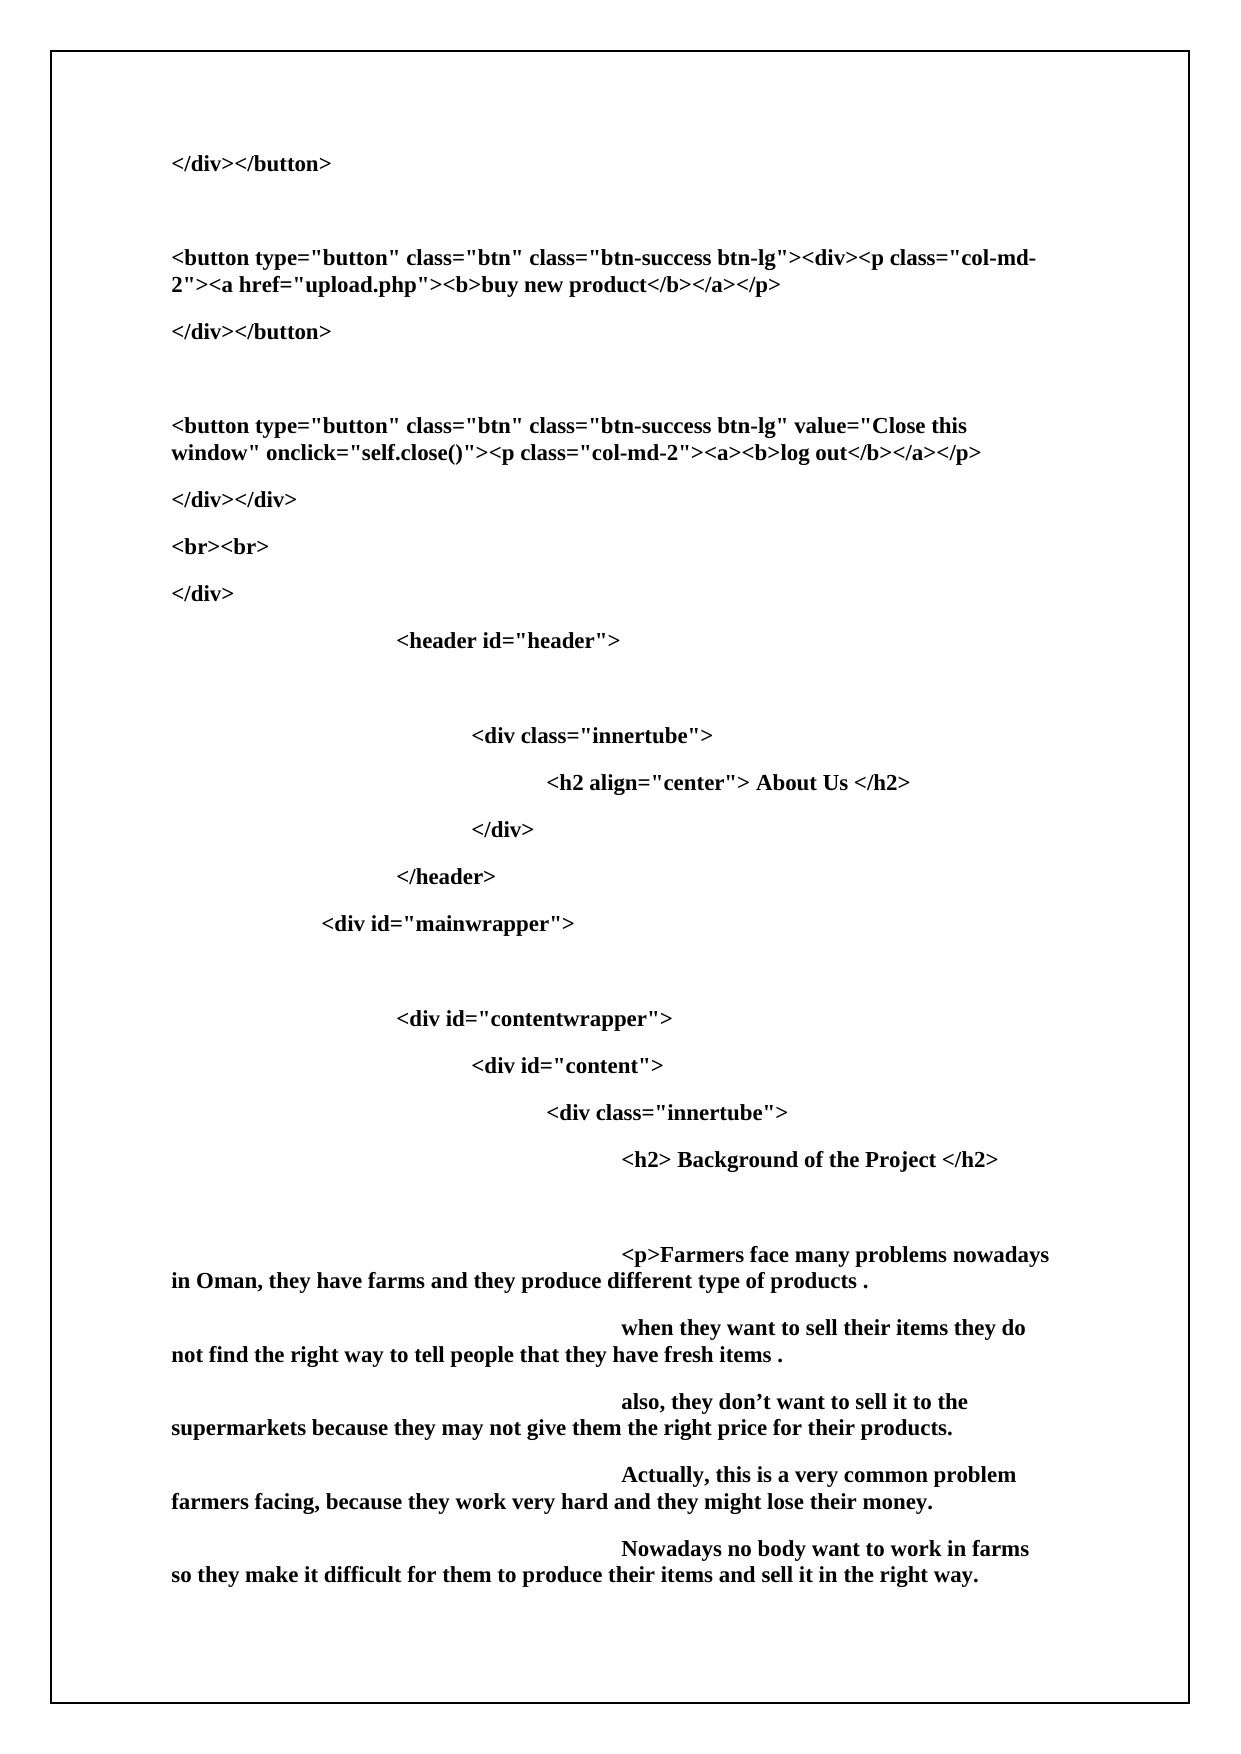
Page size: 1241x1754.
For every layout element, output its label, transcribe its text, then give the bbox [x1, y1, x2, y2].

text </div></button> [171, 318, 1053, 344]
text <div id="content"> [171, 1052, 1053, 1078]
text <p>Farmers face many problems nowadays in Oman, they have farms and they produce different type of products . [171, 1241, 1053, 1293]
text </div> [171, 580, 1053, 607]
text when they want to sell their items they do not find the right way to tell people that they have fresh items . [171, 1314, 1053, 1367]
text Nowadays no body want to work in farms so they make it difficult for them to produce their items and sell it in the right way. [171, 1535, 1053, 1588]
text <h2 align="center"> About Us </h2> [171, 769, 1053, 795]
text Actually, this is a very common problem farmers facing, because they work very hard and they might lose their money. [171, 1461, 1053, 1514]
text </div></button> [171, 150, 1053, 176]
text <h2> Background of the Project </h2> [171, 1146, 1053, 1173]
text </div> [171, 816, 1053, 842]
text <button type="button" class="btn" class="btn-success btn-lg" value="Close this window" onclick="self.close()"><p class="col-md-2"><a><b>log out</b></a></p> [171, 412, 1053, 465]
text <div id="mainwrapper"> [171, 911, 1053, 937]
text <header id="header"> [171, 627, 1053, 654]
text <br><br> [171, 533, 1053, 559]
text <div class="innertube"> [171, 1099, 1053, 1126]
text also, they don’t want to sell it to the supermarkets because they may not give them the right price for their products. [171, 1388, 1053, 1441]
text <div id="contentwrapper"> [171, 1005, 1053, 1031]
text </div></div> [171, 486, 1053, 512]
text <button type="button" class="btn" class="btn-success btn-lg"><div><p class="col-md-2"><a href="upload.php"><b>buy new product</b></a></p> [171, 244, 1053, 297]
text </header> [171, 863, 1053, 890]
text <div class="innertube"> [171, 722, 1053, 748]
